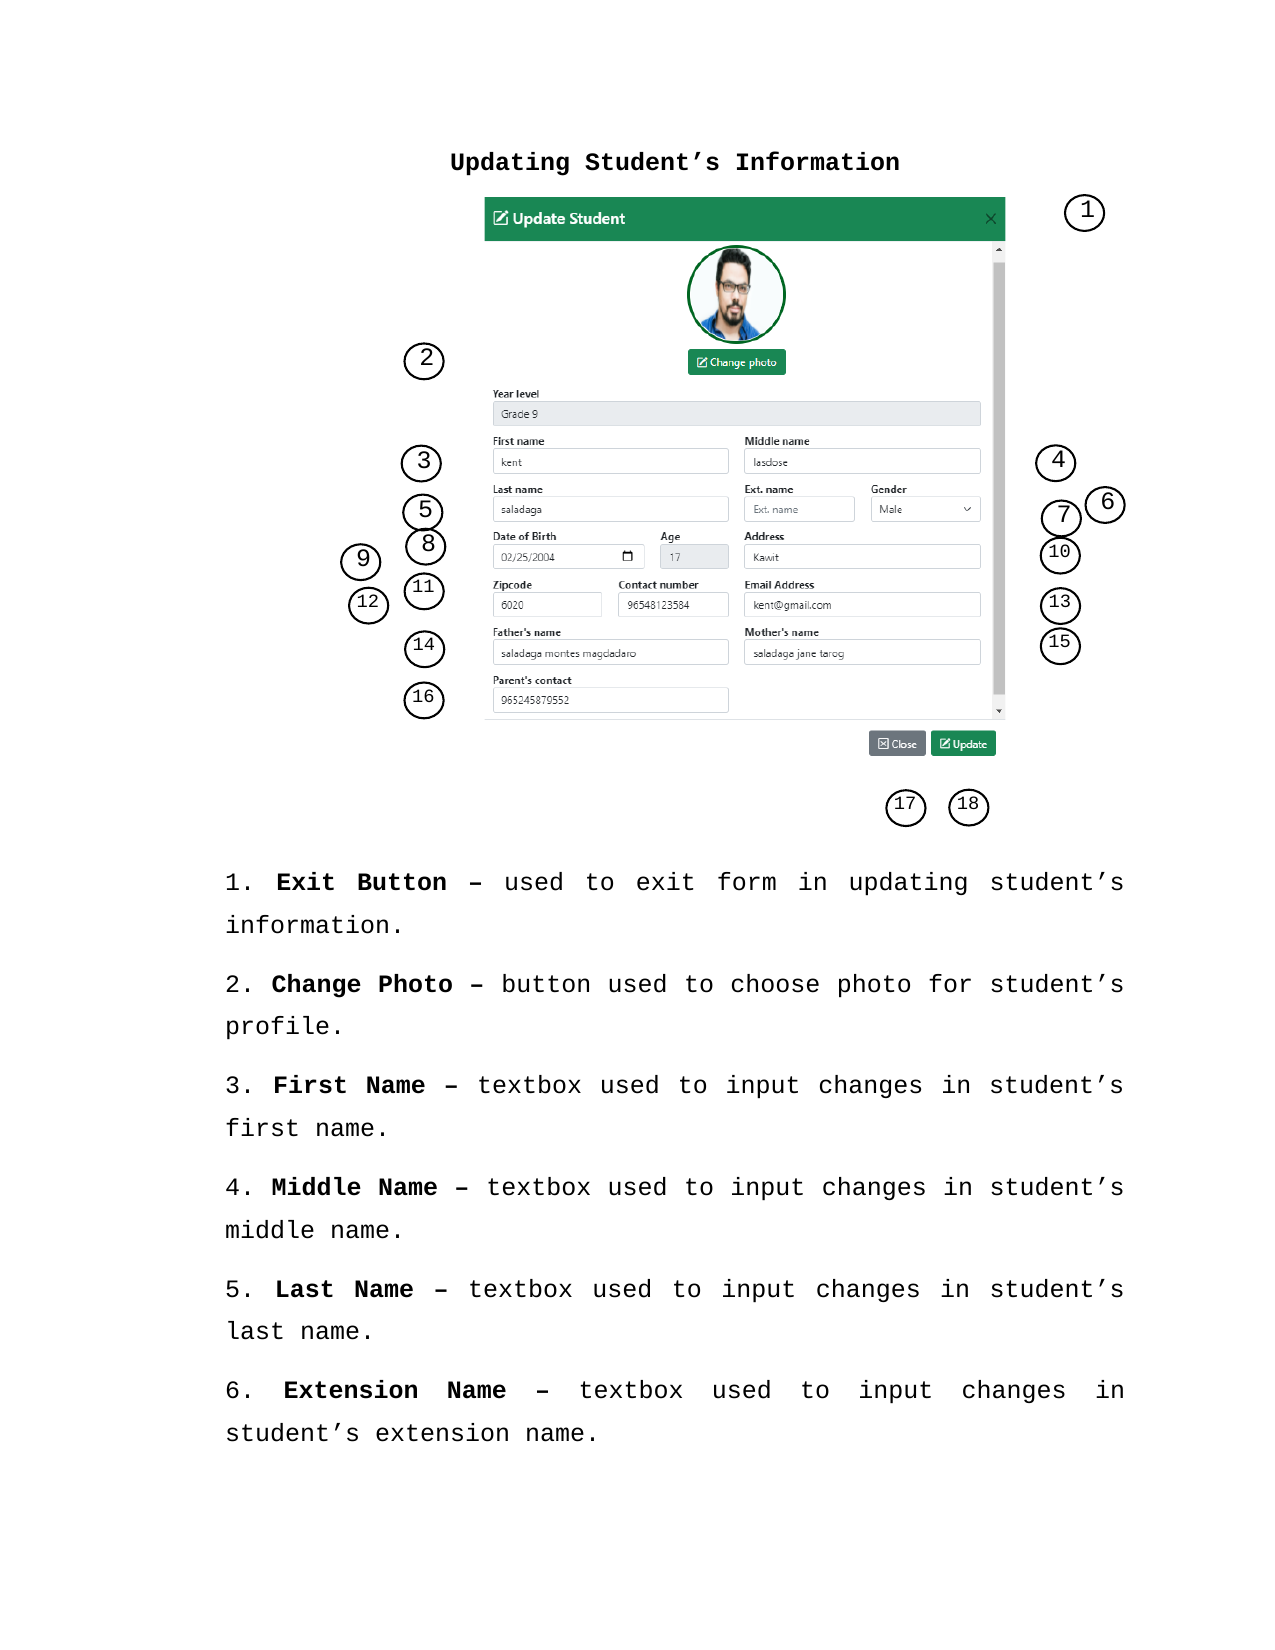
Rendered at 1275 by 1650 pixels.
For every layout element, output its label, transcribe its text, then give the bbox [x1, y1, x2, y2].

text 1. Exit Button – used to exit form in updating student’s information. [225, 870, 1125, 941]
text 6. Extension Name – textbox used to input changes in student’s extension name. [225, 1378, 1125, 1449]
text Updating Student’s Information [225, 150, 1125, 178]
picture [484, 197, 1006, 763]
text 2. Change Photo – button used to choose photo for student’s profile. [225, 971, 1125, 1042]
text 4. Middle Name – textbox used to input changes in student’s middle name. [225, 1175, 1125, 1246]
text 5. Last Name – textbox used to input changes in student’s last name. [225, 1276, 1125, 1347]
text 3. First Name – textbox used to input changes in student’s first name. [225, 1073, 1125, 1144]
